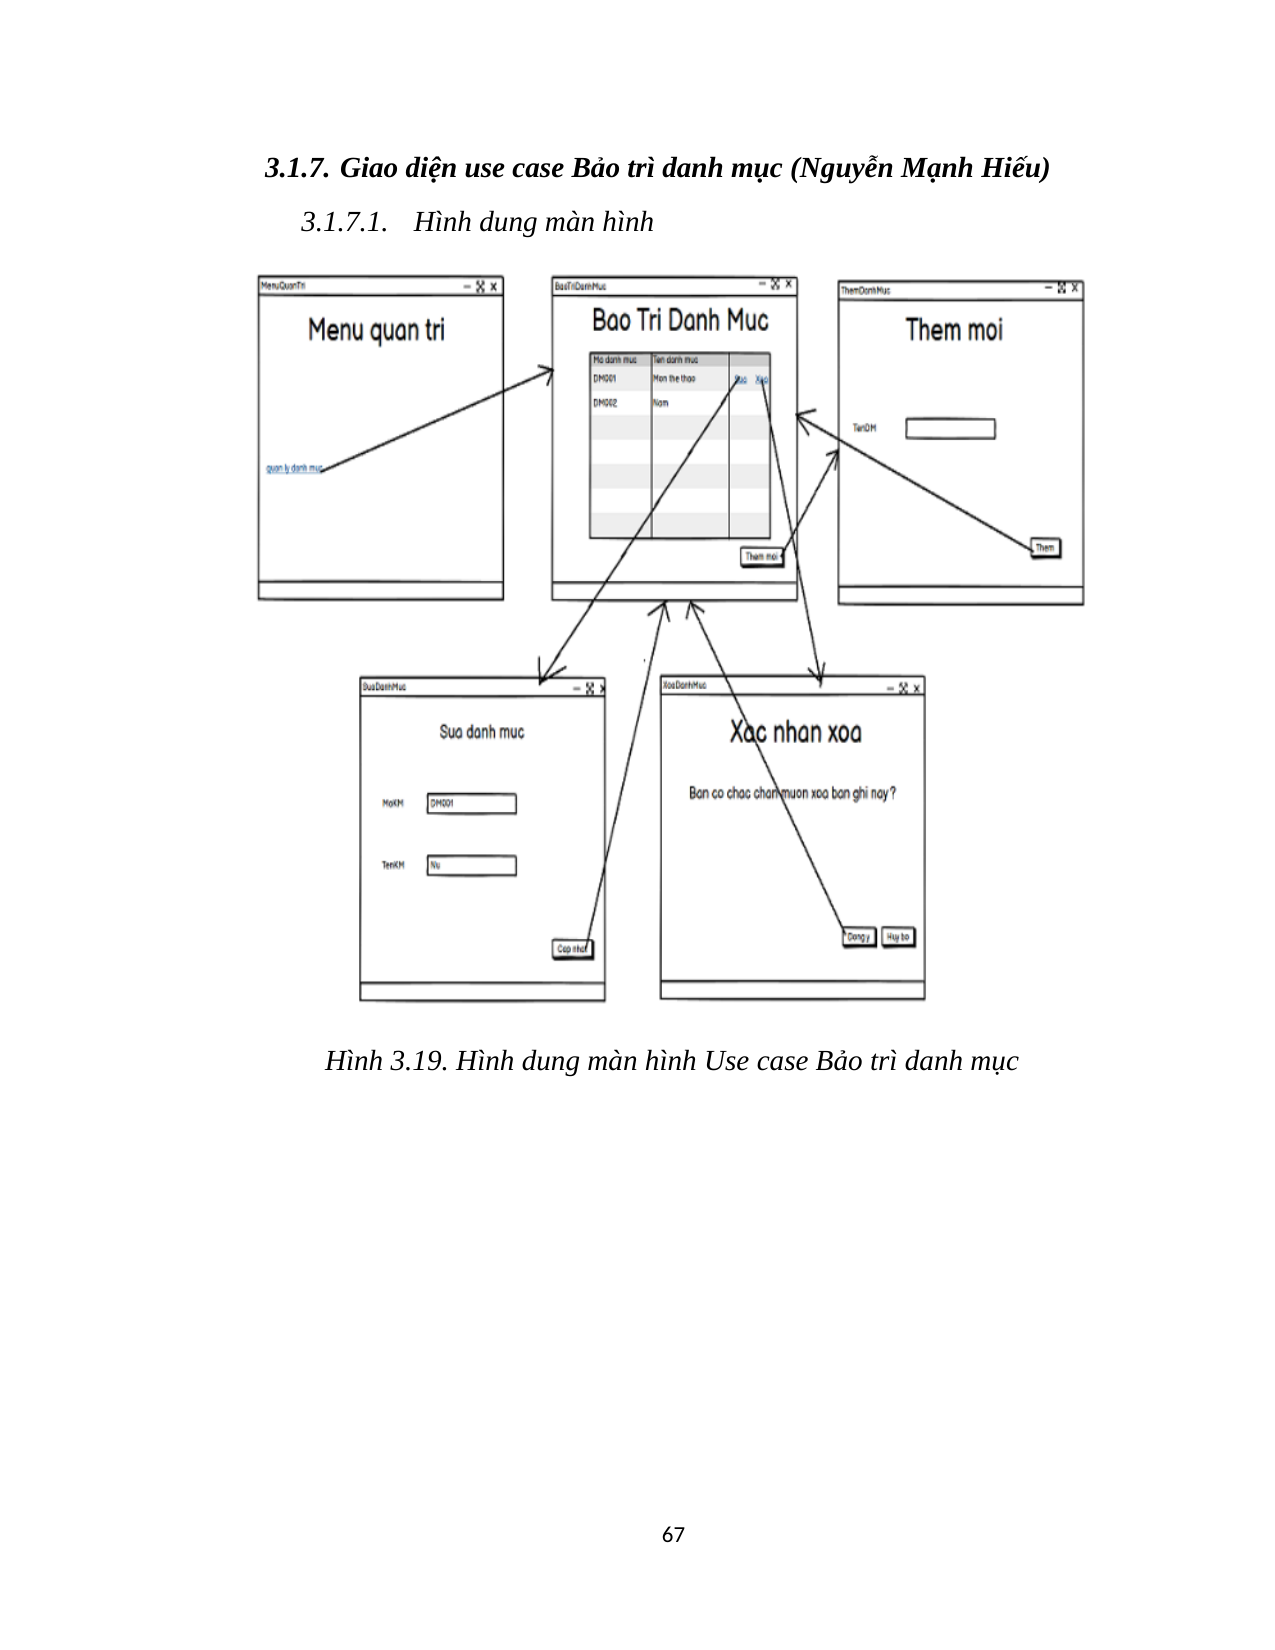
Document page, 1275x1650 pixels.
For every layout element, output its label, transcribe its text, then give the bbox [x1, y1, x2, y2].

picture [221, 254, 1125, 1024]
subtitle Hình dung màn hình [301, 204, 1125, 238]
subtitle Giao diện use case Bảo trì danh mục (Nguyễn Mạnh Hiếu) [265, 150, 1125, 183]
text Hình 3.19. Hình dung màn hình Use case Bảo trì danh mục [222, 1043, 1125, 1076]
